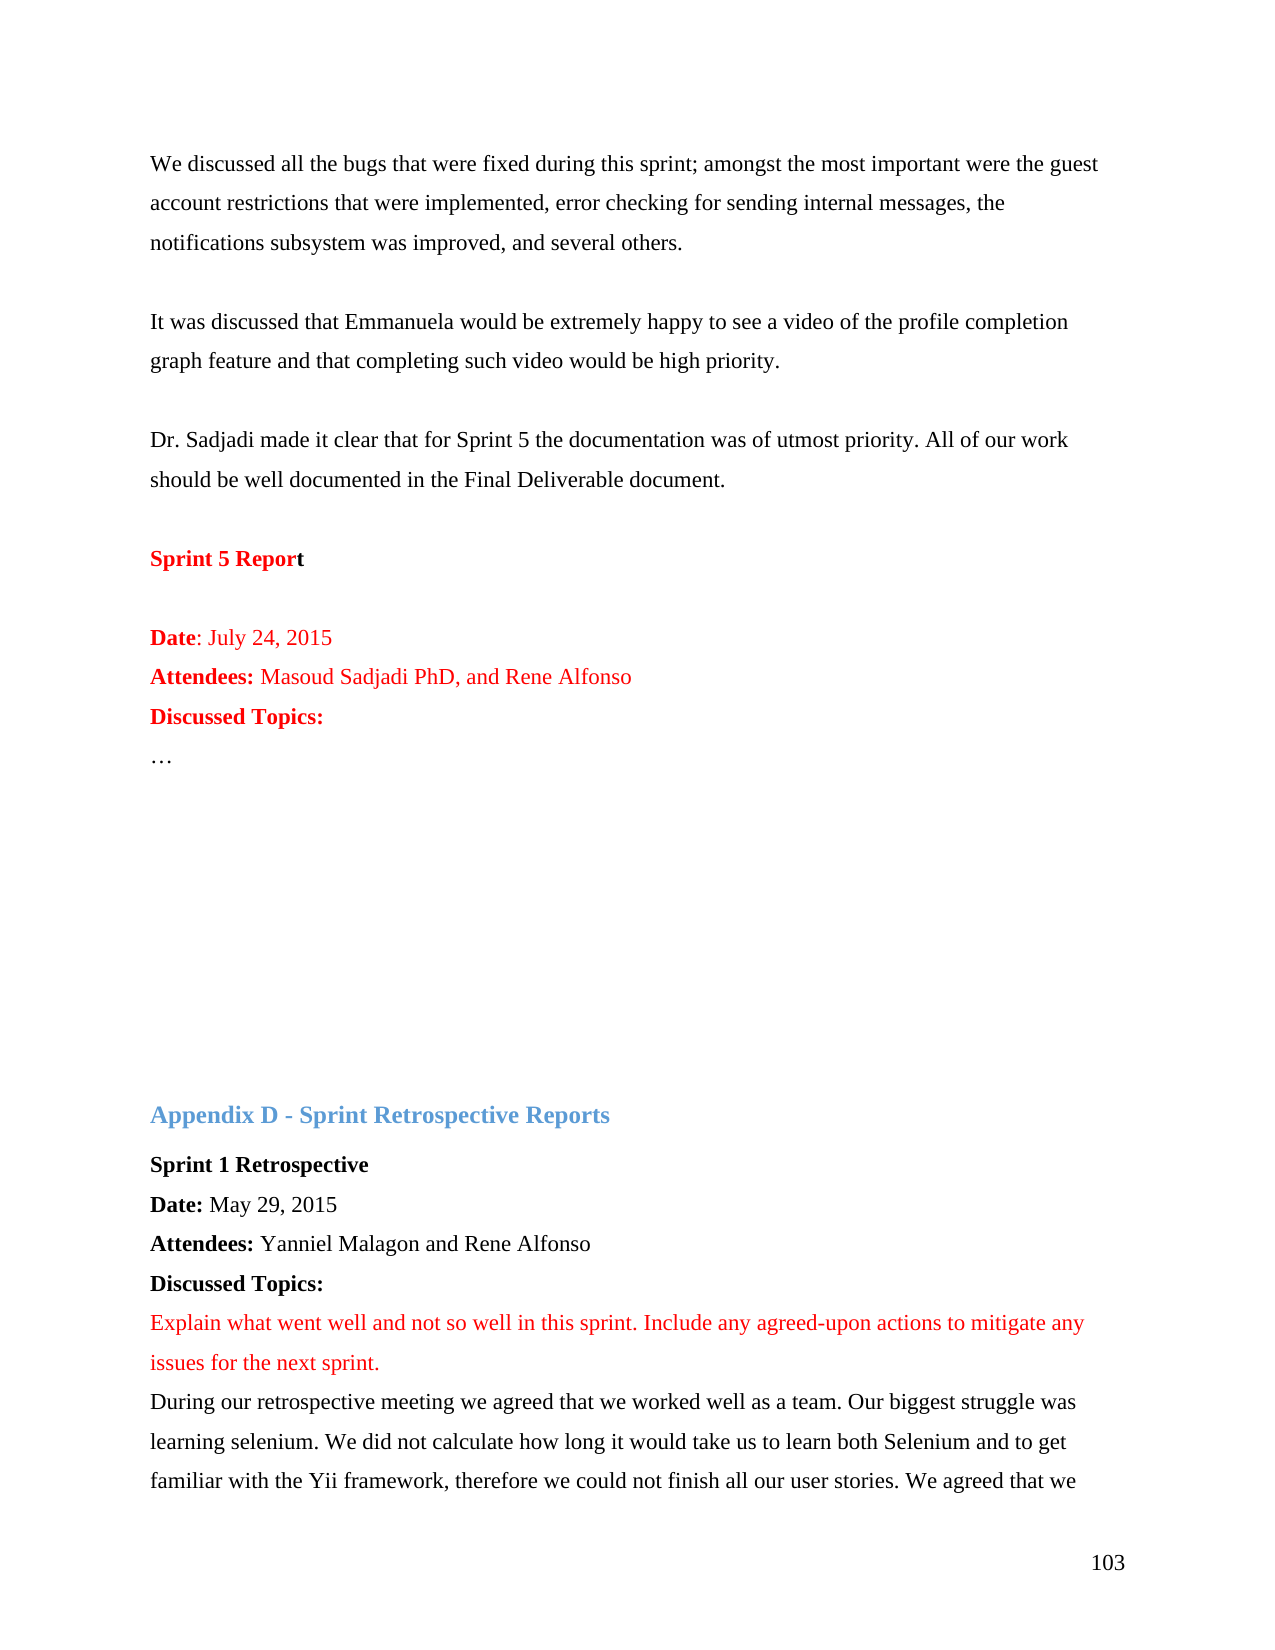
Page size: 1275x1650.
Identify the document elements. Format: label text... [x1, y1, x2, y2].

text Sprint 1 Retrospective [150, 1152, 1125, 1178]
text Explain what went well and not so well in this sprint. Include any agreed-upon actions to mitigate any issues for the next sprint. [150, 1309, 1125, 1375]
text Attendees: Masoud Sadjadi PhD, and Rene Alfonso [150, 663, 1125, 689]
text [150, 1388, 1125, 1494]
subtitle Appendix D - Sprint Retrospective Reports [150, 1100, 1125, 1129]
text Date: July 24, 2015 [150, 624, 1125, 650]
text … [150, 742, 1125, 768]
text Sprint 5 Report [150, 545, 1125, 571]
text We discussed all the bugs that were fixed during this sprint; amongst the most important were the guest account restrictions that were implemented, error checking for sending internal messages, the notifications subsystem was improved, and several others. [150, 150, 1125, 255]
text Discussed Topics: [150, 1270, 1125, 1296]
text Dr. Sadjadi made it clear that for Sprint 5 the documentation was of utmost priority. All of our work should be well documented in the Final Deliverable document. [150, 426, 1125, 492]
text It was discussed that Emmanuela would be extremely happy to see a video of the profile completion graph feature and that completing such video would be high priority. [150, 308, 1125, 374]
text Discussed Topics: [150, 703, 1125, 729]
text Attendees: Yanniel Malagon and Rene Alfonso [150, 1231, 1125, 1257]
text Date: May 29, 2015 [150, 1191, 1125, 1217]
